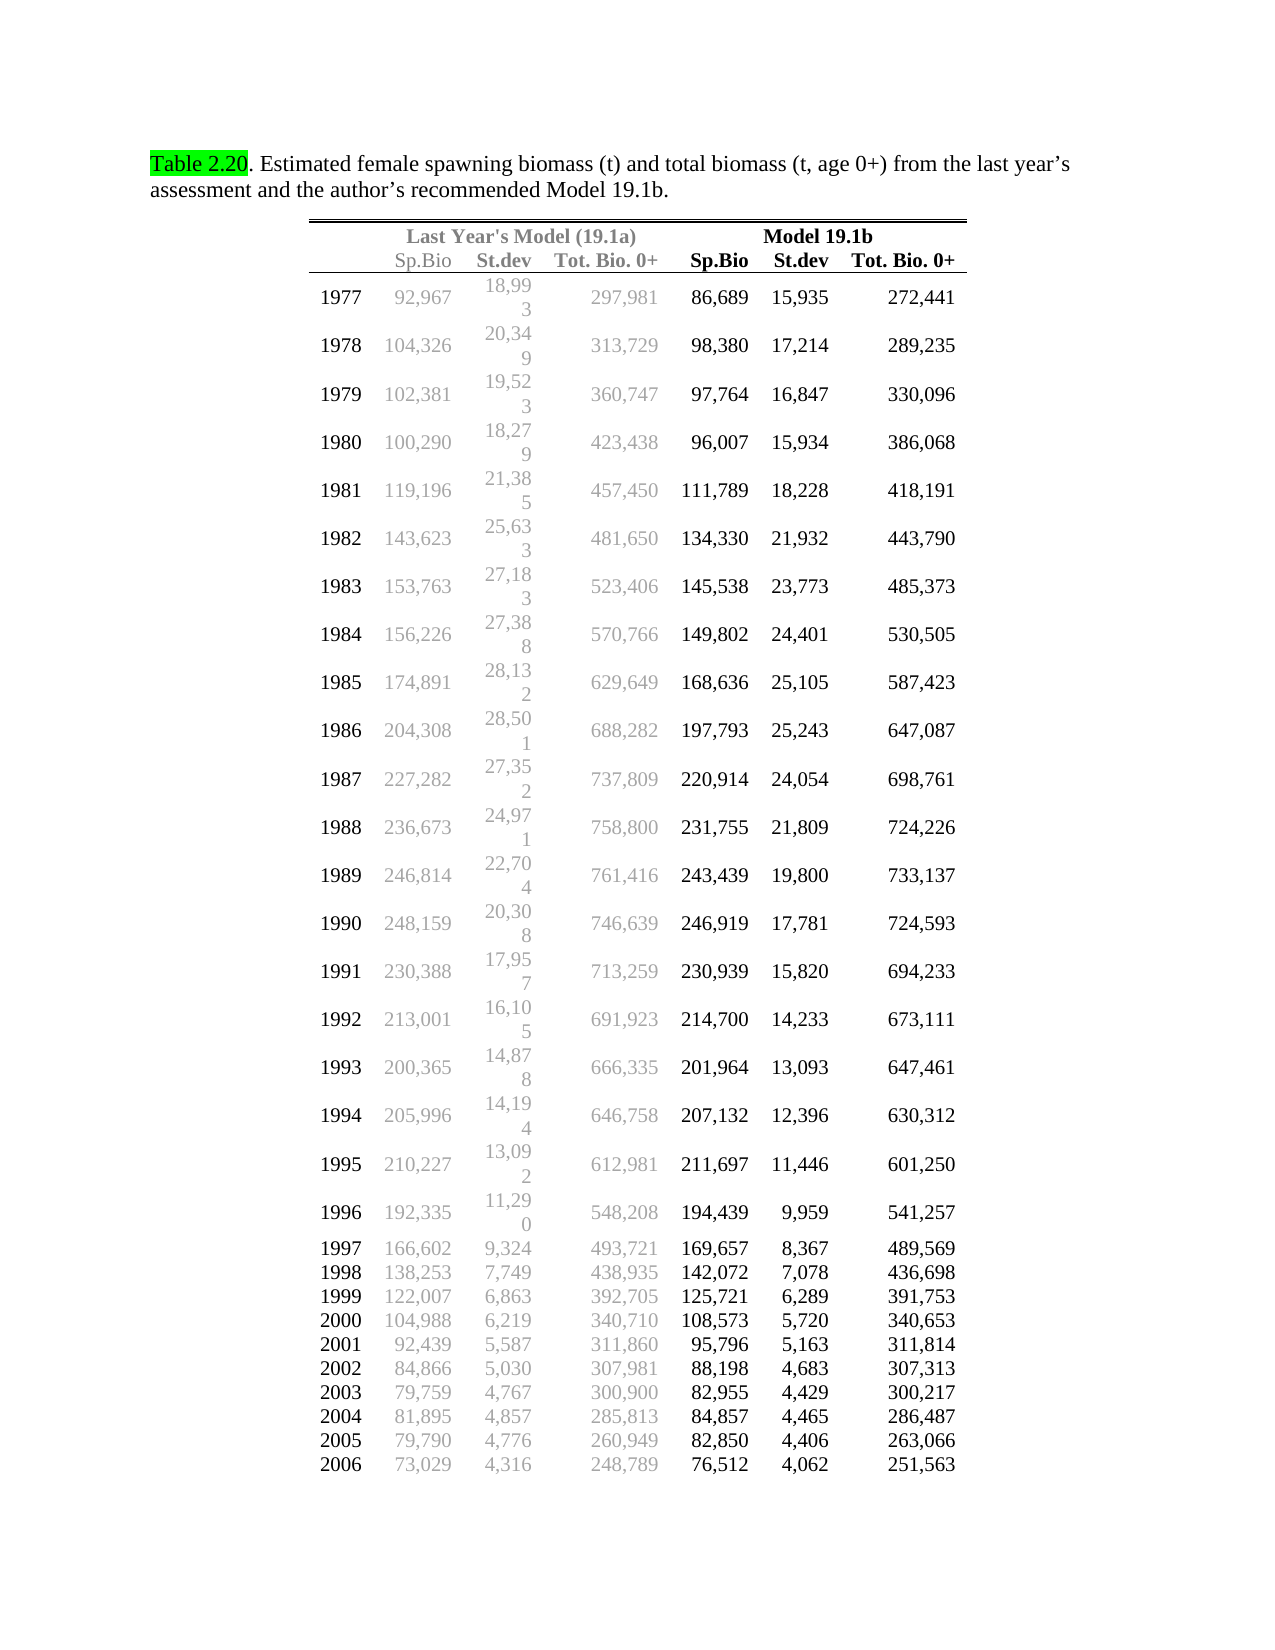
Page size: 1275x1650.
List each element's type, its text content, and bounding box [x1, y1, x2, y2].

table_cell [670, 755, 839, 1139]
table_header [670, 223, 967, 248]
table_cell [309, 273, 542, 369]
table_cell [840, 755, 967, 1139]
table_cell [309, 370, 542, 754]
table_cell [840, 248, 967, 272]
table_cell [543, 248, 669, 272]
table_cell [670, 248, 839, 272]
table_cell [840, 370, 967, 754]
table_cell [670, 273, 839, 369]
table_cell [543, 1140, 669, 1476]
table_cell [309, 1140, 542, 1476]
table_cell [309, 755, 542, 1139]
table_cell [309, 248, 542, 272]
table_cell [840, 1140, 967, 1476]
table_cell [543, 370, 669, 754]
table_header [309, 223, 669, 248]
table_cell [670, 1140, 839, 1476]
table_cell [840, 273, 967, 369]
subtitle Table 2.20. Estimated female spawning biomass (t) and total biomass (t, age 0+) from the last year’s assessment and the author’s recommended Model 19.1b. [150, 150, 1125, 203]
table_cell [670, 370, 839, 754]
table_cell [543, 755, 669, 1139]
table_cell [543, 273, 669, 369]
